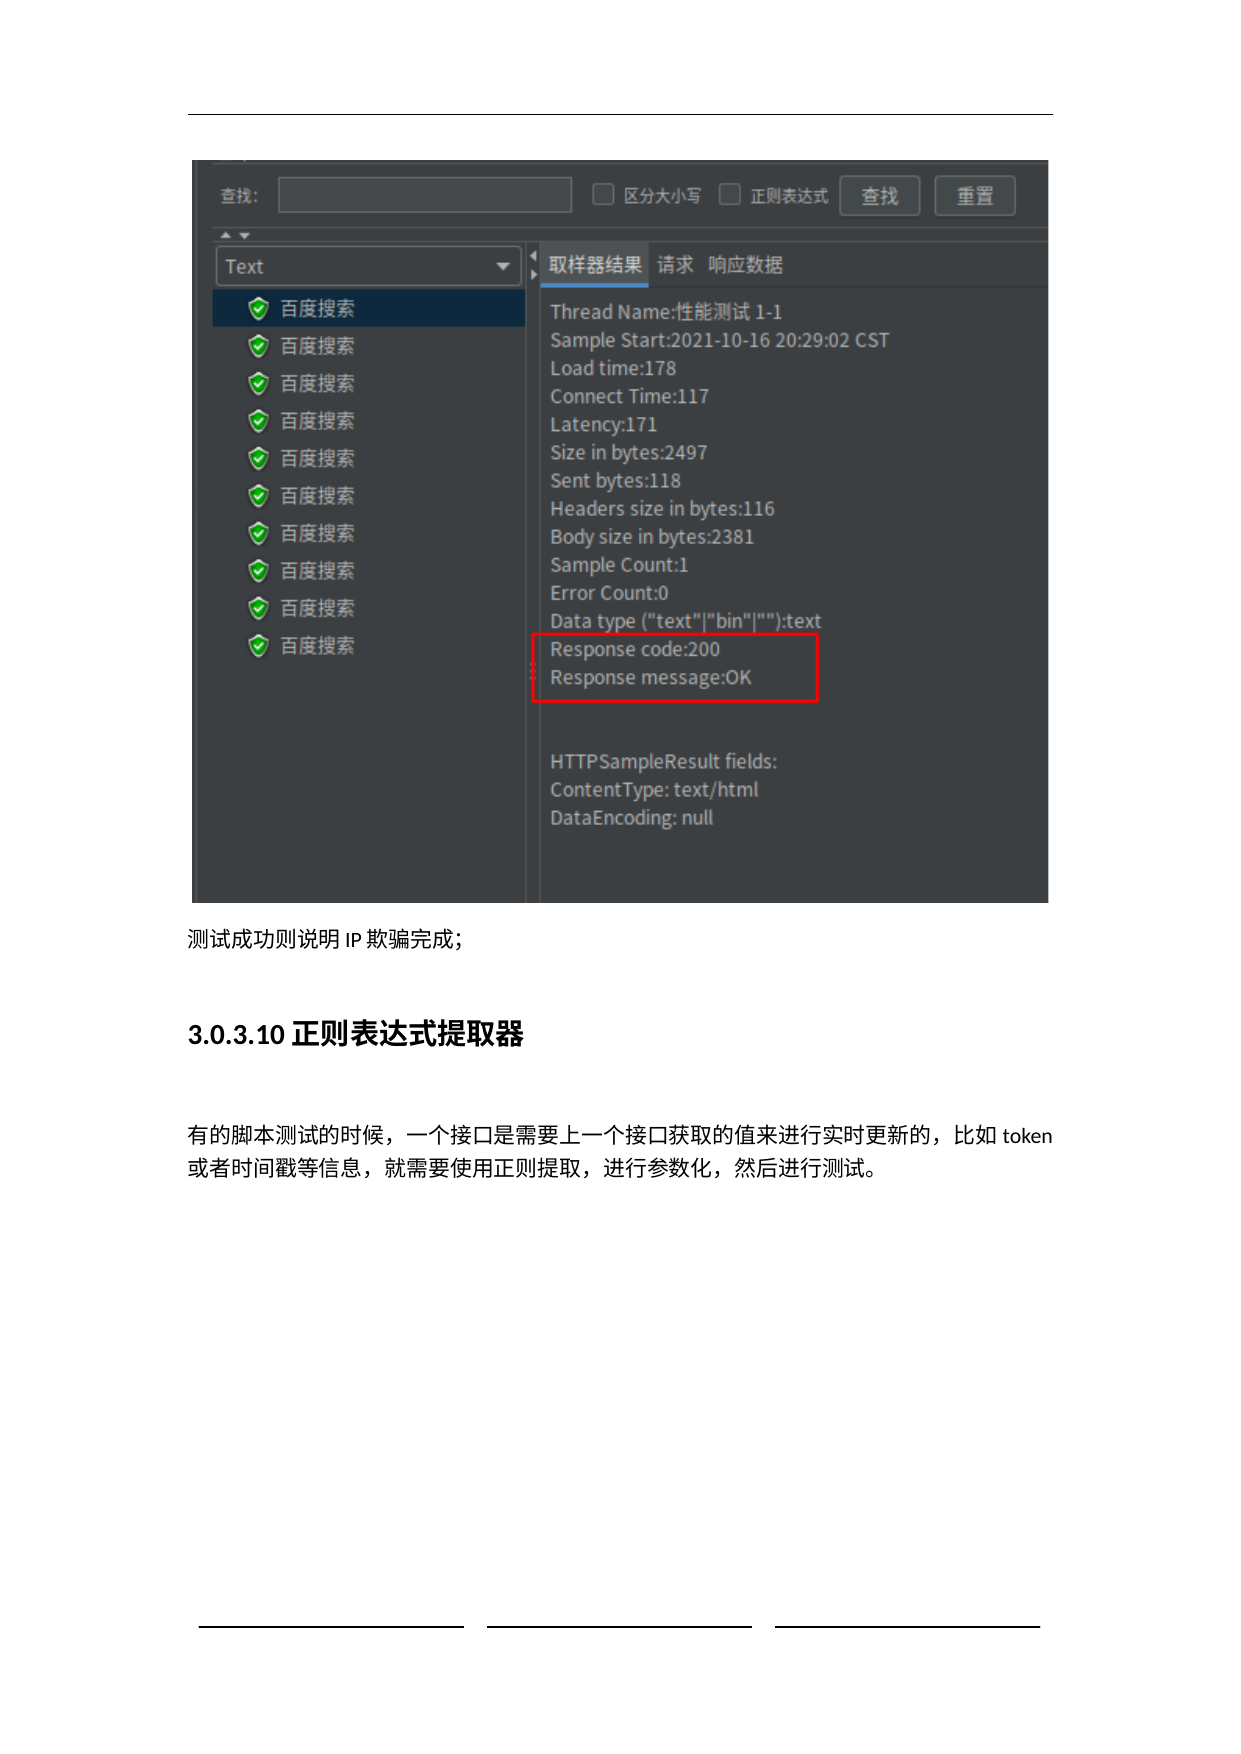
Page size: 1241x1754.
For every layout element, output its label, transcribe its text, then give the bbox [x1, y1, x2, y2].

text 有的脚本测试的时候，一个接口是需要上一个接口获取的值来进行实时更新的，比如token或者时间戳等信息，就需要使用正则提取，进行参数化，然后进行测试。 [187, 1118, 1053, 1183]
subtitle 3.0.3.10 正则表达式提取器 [187, 999, 1053, 1064]
text 测试成功则说明IP欺骗完成； [187, 921, 1053, 954]
picture [192, 160, 1049, 903]
